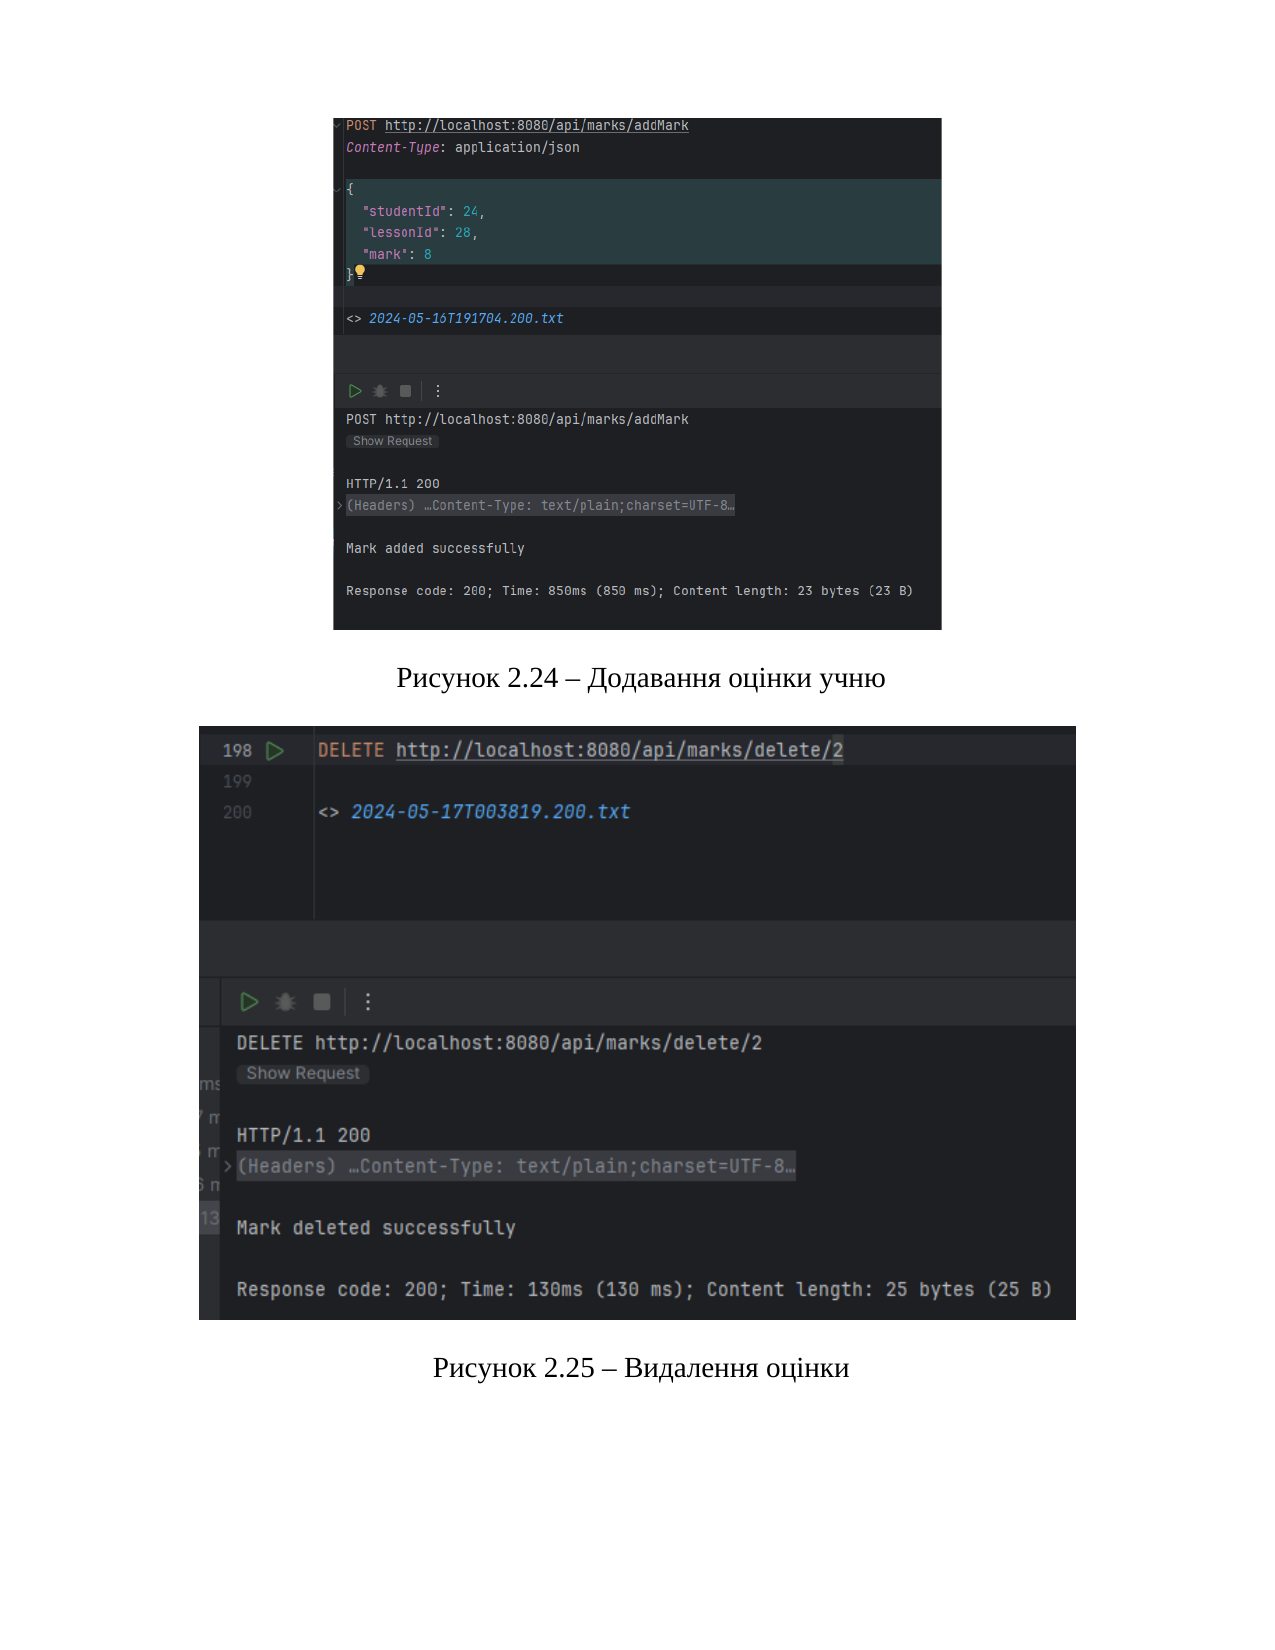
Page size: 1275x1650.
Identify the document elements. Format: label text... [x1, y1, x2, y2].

text Рисунок 2.25 – Видалення оцінки [118, 1350, 1157, 1384]
picture [199, 726, 1076, 1320]
text Рисунок 2.24 – Додавання оцінки учню [118, 660, 1157, 693]
picture [333, 118, 942, 630]
